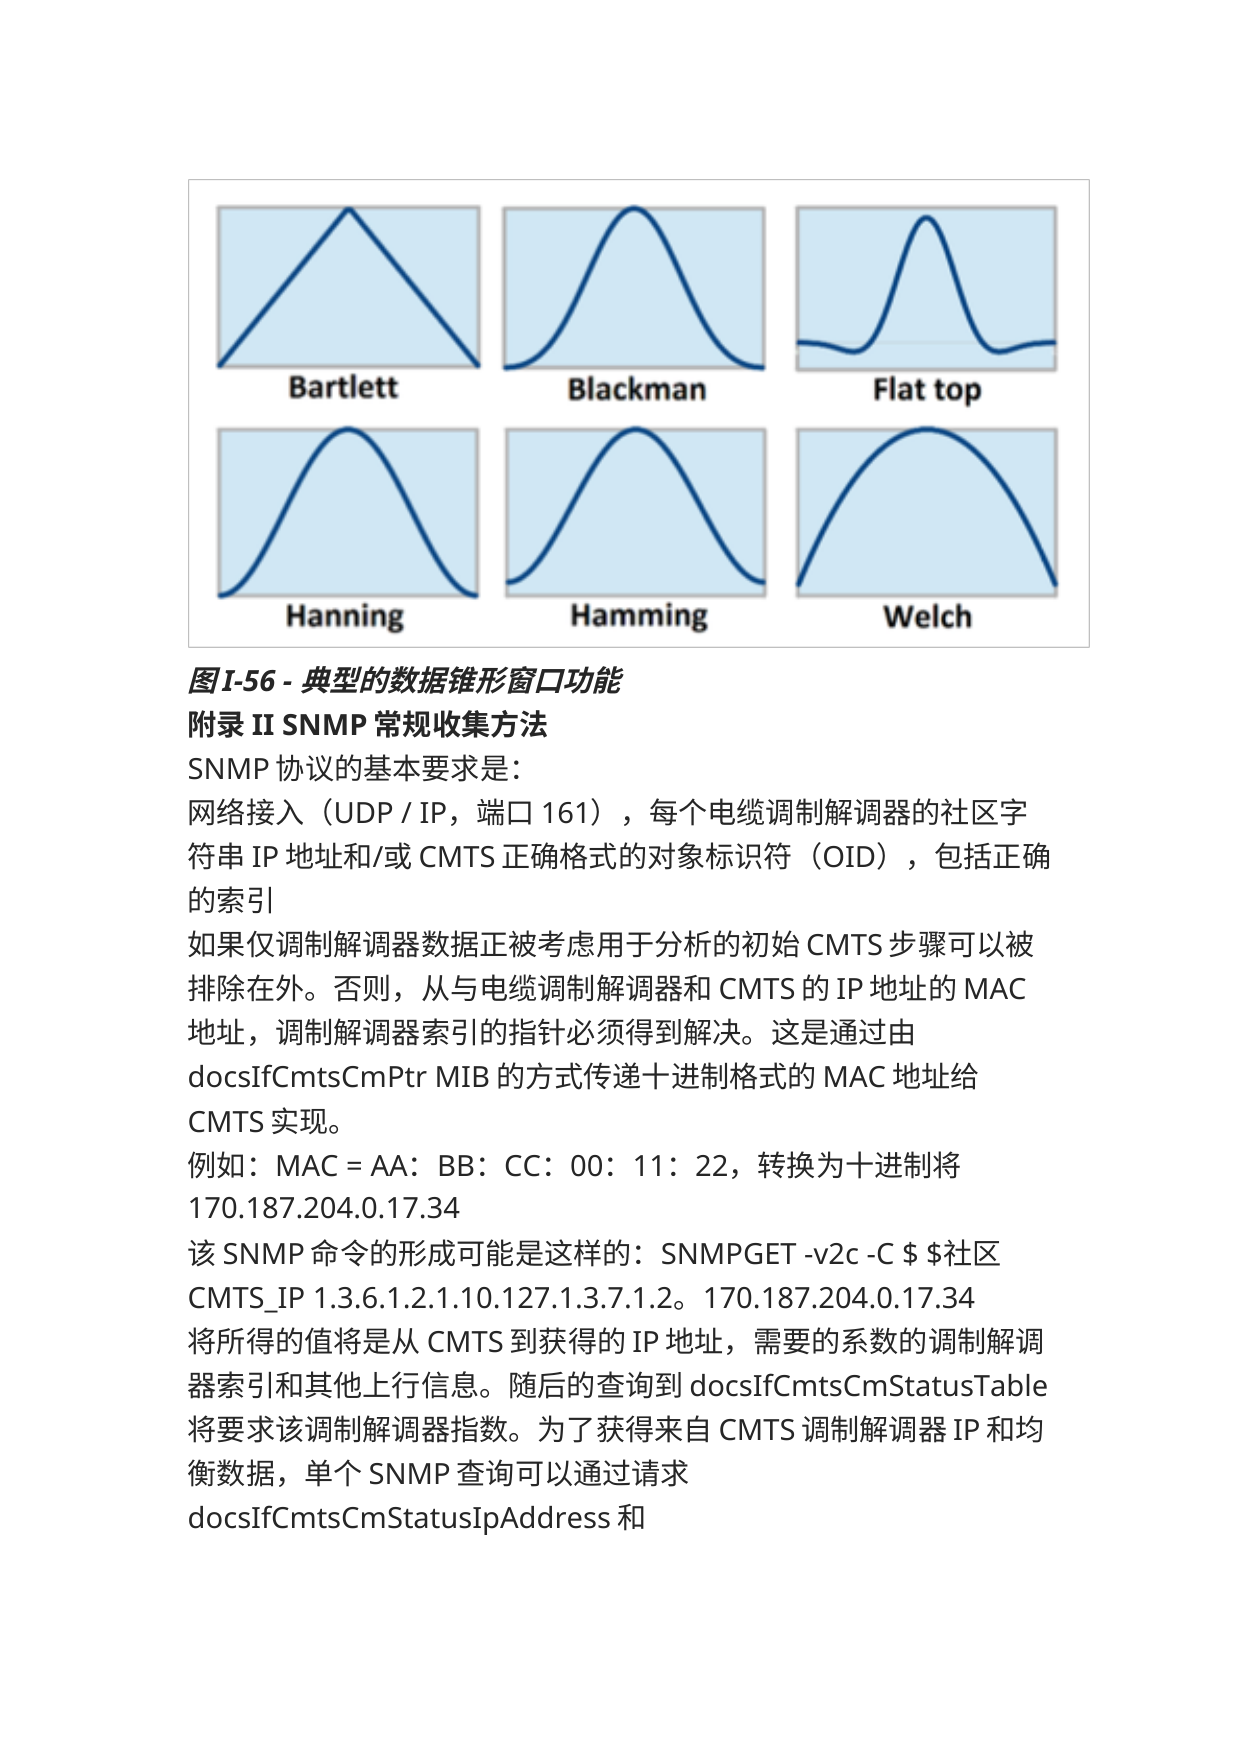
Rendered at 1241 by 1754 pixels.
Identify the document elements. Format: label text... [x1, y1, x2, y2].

text 如果仅调制解调器数据正被考虑用于分析的初始CMTS步骤可以被排除在外。否则，从与电缆调制解调器和CMTS的IP地址的MAC地址，调制解调器索引的指针必须得到解决。这是通过由docsIfCmtsCmPtr MIB的方式传递十进制格式的MAC地址给CMTS实现。 [187, 921, 1053, 1141]
text 例如：MAC = AA：BB：CC：00：11：22，转换为十进制将170.187.204.0.17.34 [187, 1141, 1053, 1229]
text 附录II SNMP常规收集方法 [187, 701, 1053, 745]
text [187, 1318, 1053, 1538]
text SNMP协议的基本要求是： [187, 745, 1053, 789]
picture [187, 178, 1092, 650]
text 图I-56 - 典型的数据锥形窗口功能 [187, 657, 1053, 701]
text 网络接入（UDP / IP，端口161），每个电缆调制解调器的社区字符串IP地址和/或CMTS正确格式的对象标识符（OID），包括正确的索引 [187, 789, 1053, 921]
text 该SNMP命令的形成可能是这样的：SNMPGET -v2c -C $ $社区CMTS_IP 1.3.6.1.2.1.10.127.1.3.7.1.2。170.187.204.0.17.34 [187, 1229, 1053, 1318]
